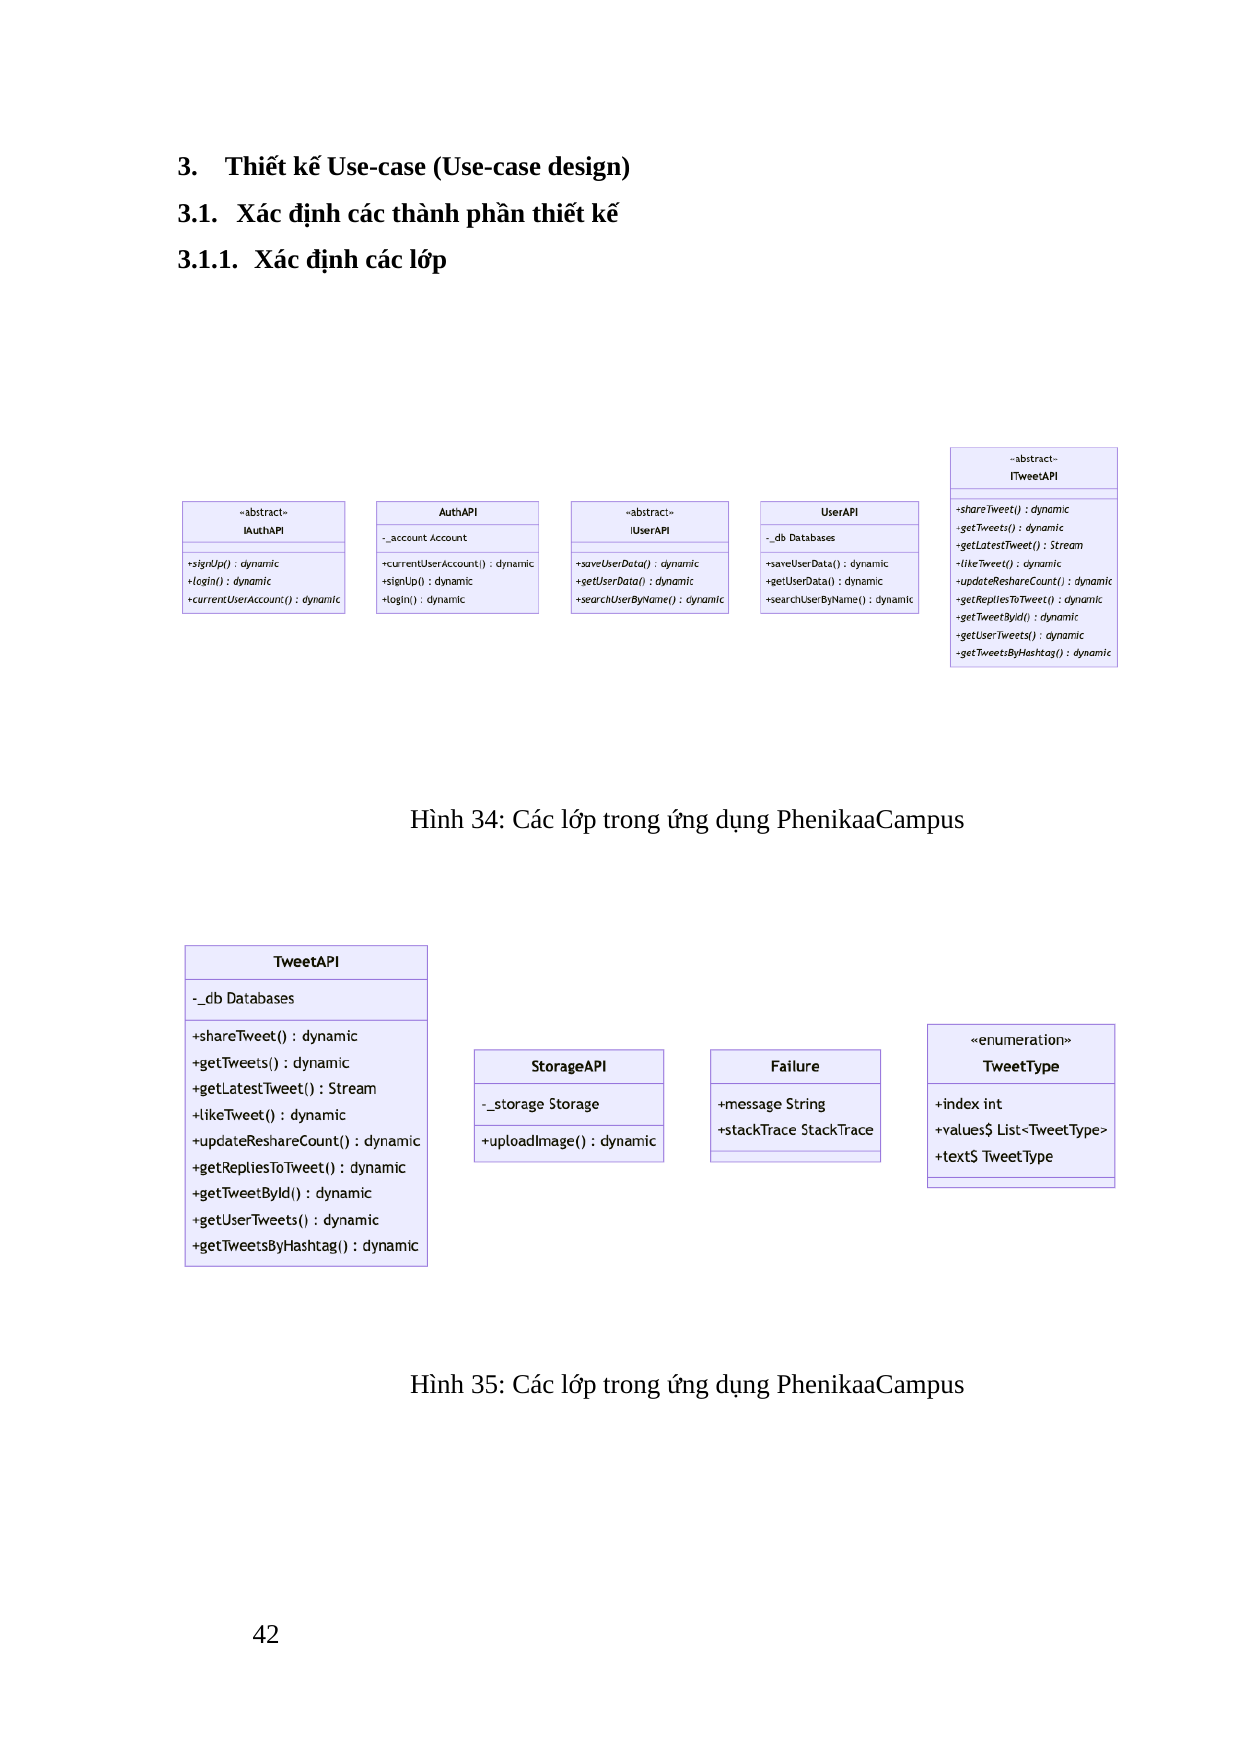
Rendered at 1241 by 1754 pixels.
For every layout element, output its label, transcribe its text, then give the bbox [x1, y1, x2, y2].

subtitle Xác định các lớp [177, 243, 1122, 274]
text Hình 34: Các lớp trong ứng dụng PhenikaaCampus [177, 803, 1122, 834]
picture [177, 290, 1122, 788]
text Hình 35: Các lớp trong ứng dụng PhenikaaCampus [177, 1368, 1122, 1399]
subtitle Xác định các thành phần thiết kế [177, 197, 1122, 228]
picture [177, 855, 1122, 1353]
subtitle Thiết kế Use-case (Use-case design) [177, 150, 1122, 181]
